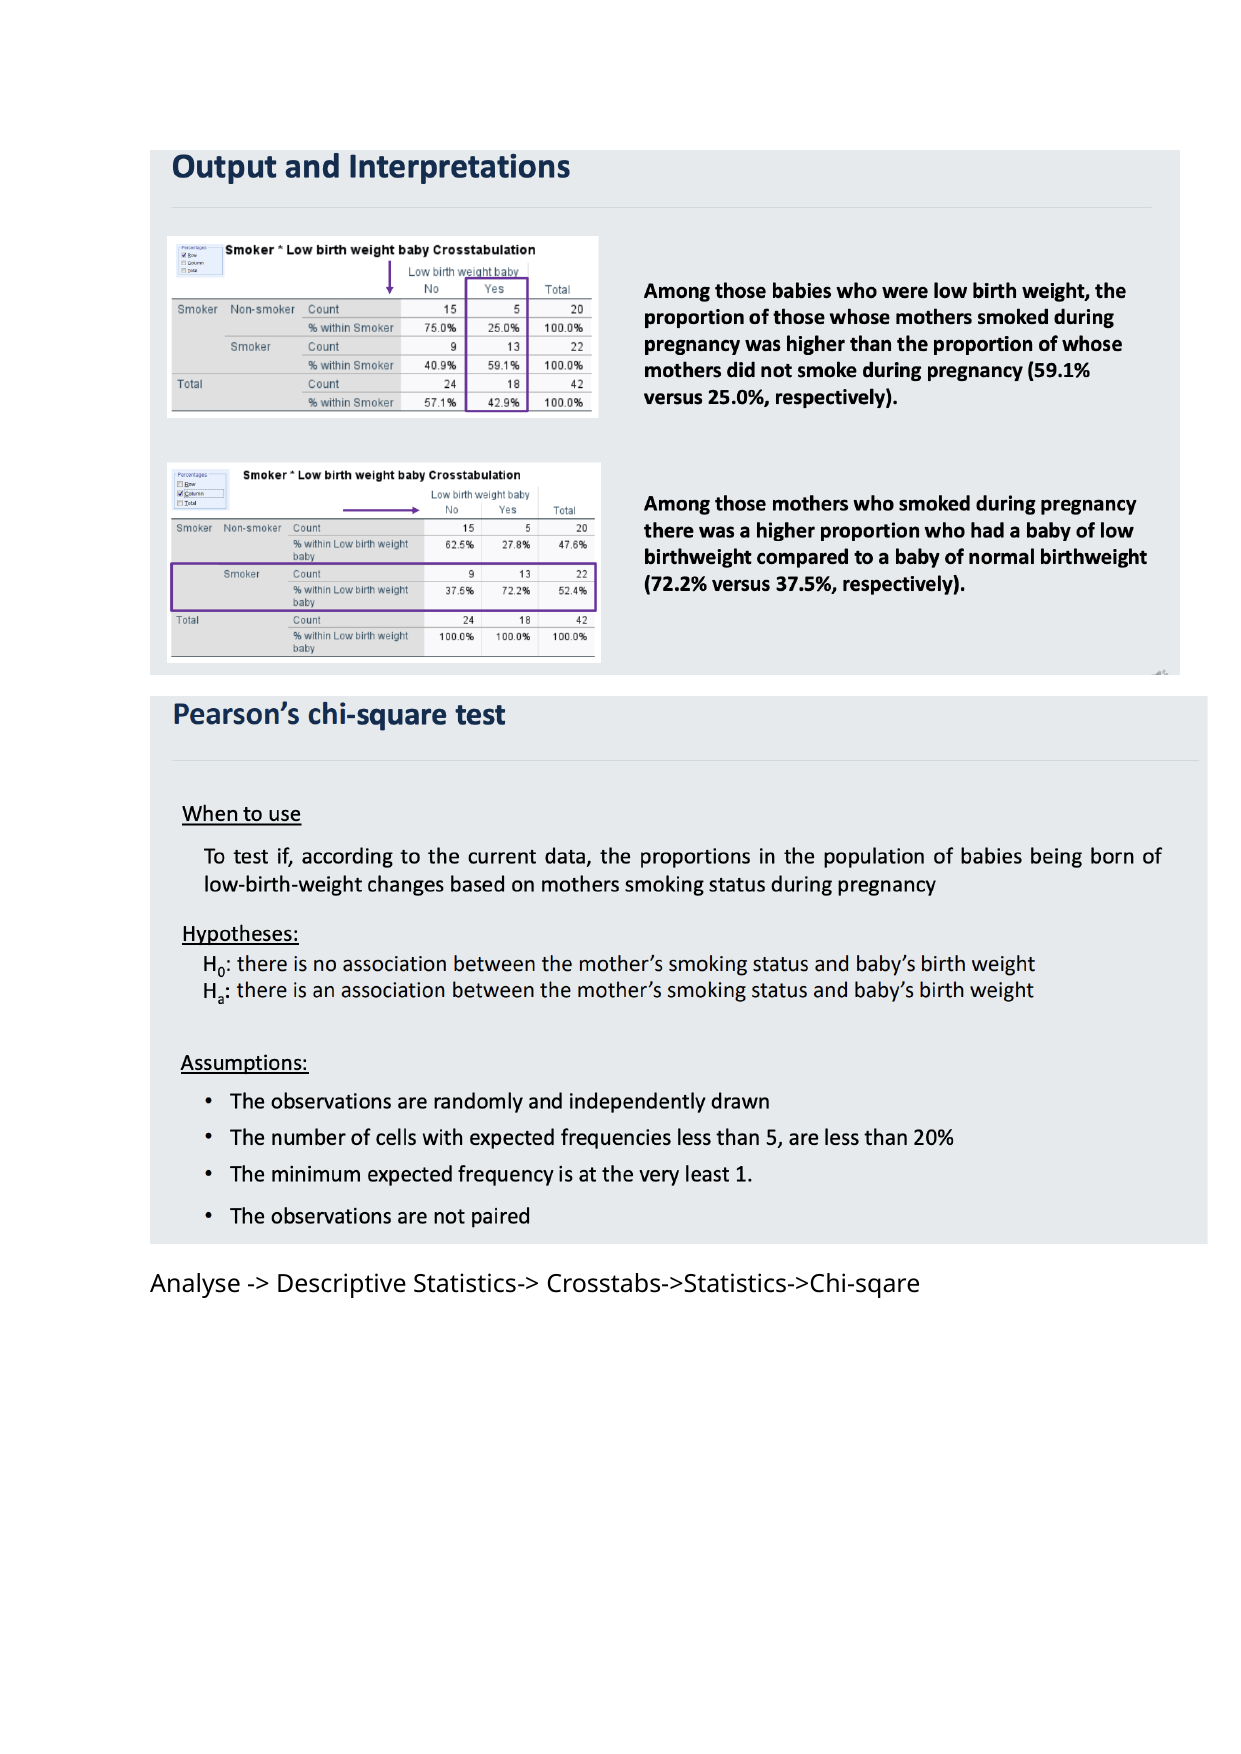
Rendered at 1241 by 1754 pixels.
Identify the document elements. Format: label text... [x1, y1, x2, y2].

text Analyse -> Descriptive Statistics-> Crosstabs->Statistics->Chi-sqare [150, 1266, 1090, 1300]
picture [150, 696, 1208, 1244]
picture [150, 150, 1180, 675]
